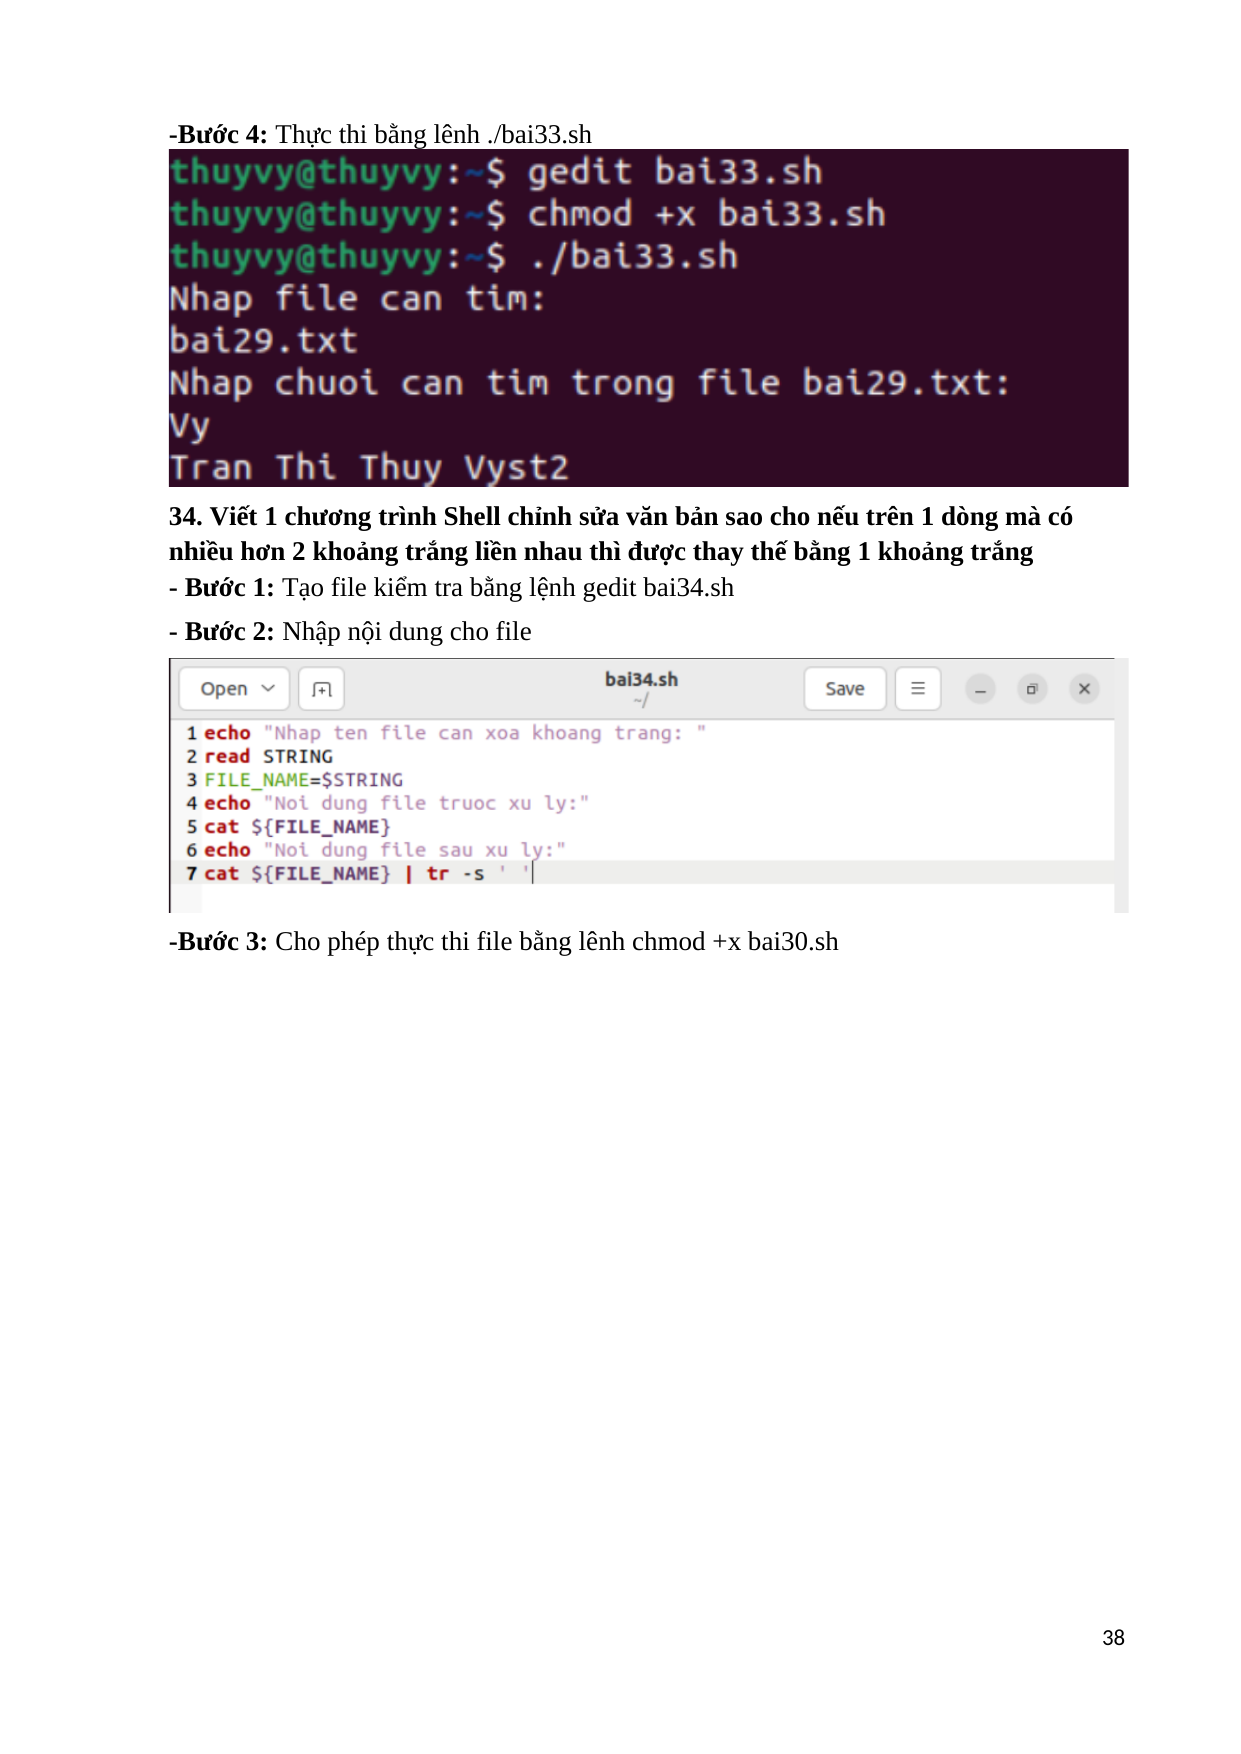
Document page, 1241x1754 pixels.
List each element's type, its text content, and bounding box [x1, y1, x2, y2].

subtitle 34. Viết 1 chương trình Shell chỉnh sửa văn bản sao cho nếu trên 1 dòng mà có nhiều hơn 2 khoảng trắng liền nhau thì được thay thế bằng 1 khoảng trắng [169, 499, 1125, 566]
picture [168, 149, 1129, 487]
text -Bước 3: Cho phép thực thi file bằng lênh chmod +x bai30.sh [169, 925, 1041, 956]
picture [168, 658, 1129, 913]
text - Bước 1: Tạo file kiểm tra bằng lệnh gedit bai34.sh [169, 571, 1041, 602]
text -Bước 4: Thực thi bằng lênh ./bai33.sh [169, 118, 1125, 149]
text - Bước 2: Nhập nội dung cho file [169, 615, 1041, 646]
